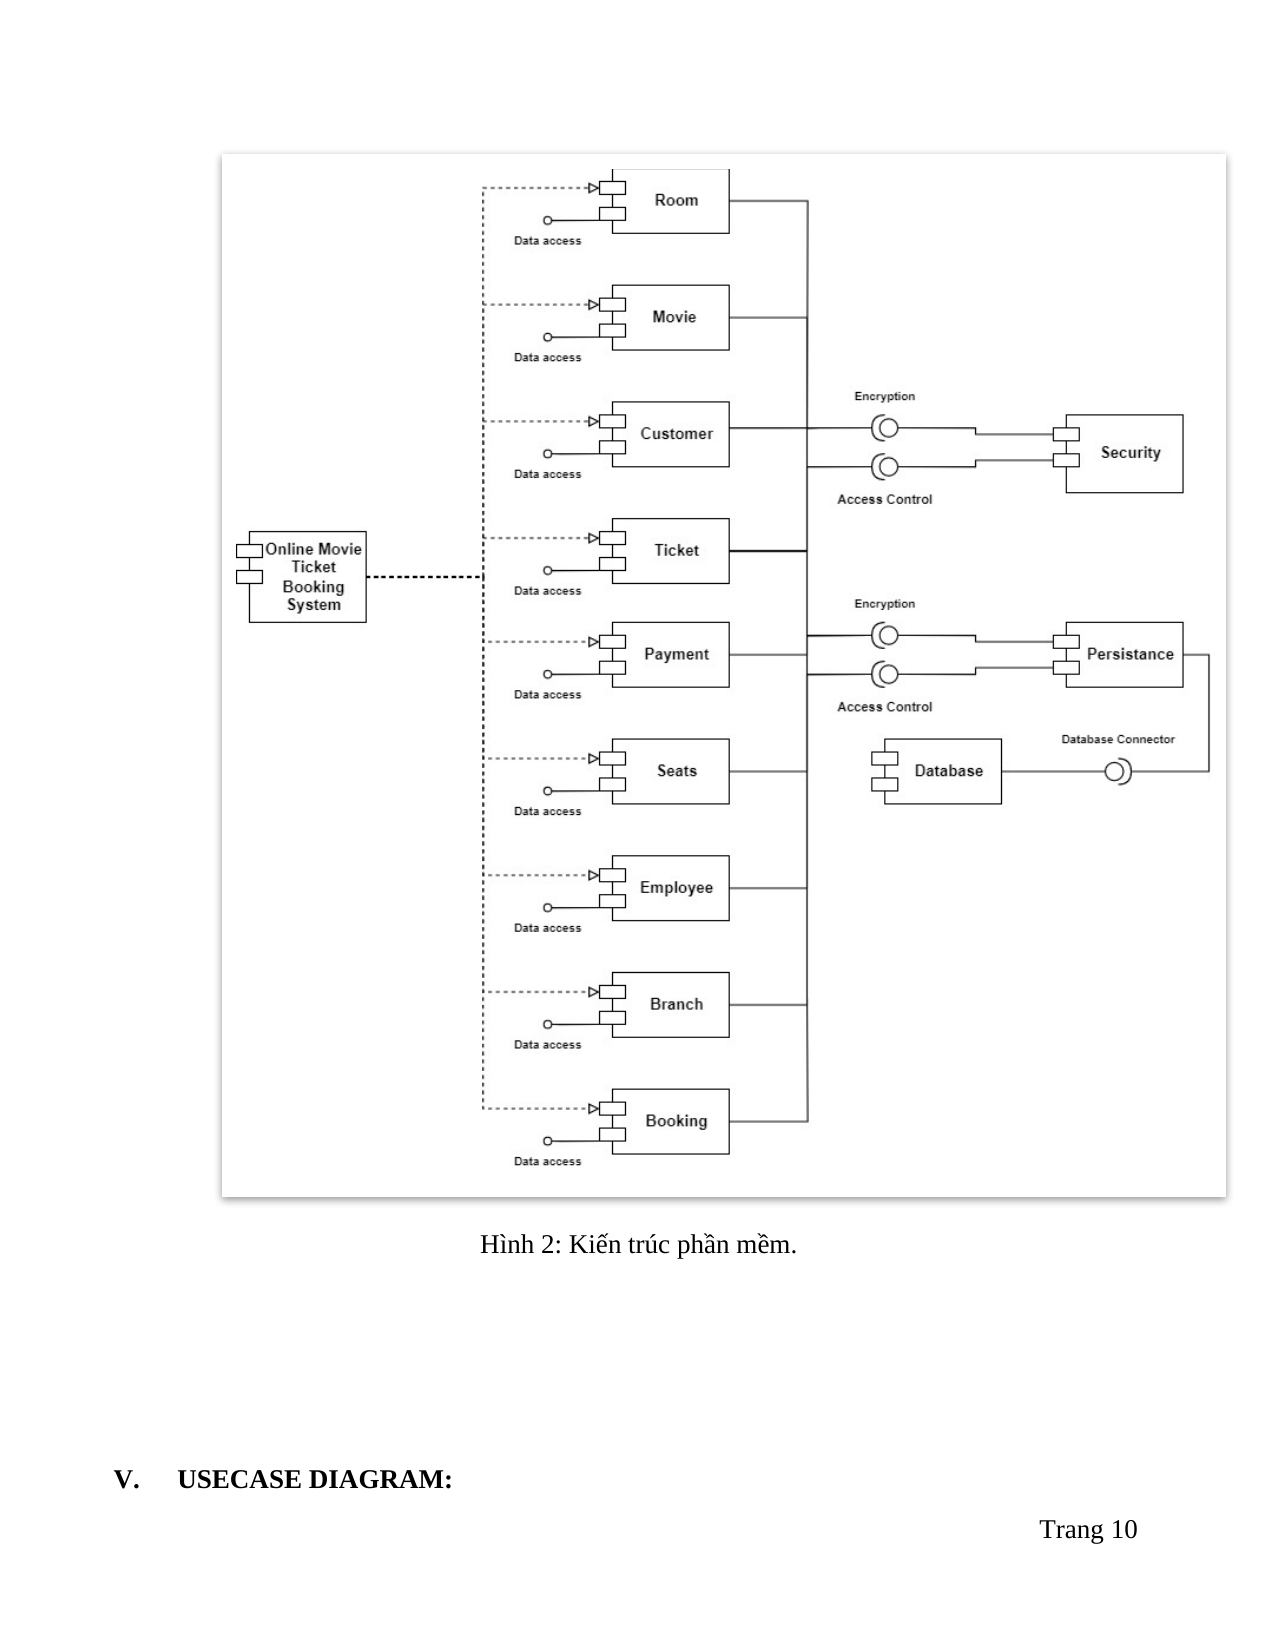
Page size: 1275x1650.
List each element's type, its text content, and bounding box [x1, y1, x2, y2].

list USECASE DIAGRAM: [139, 1463, 1137, 1494]
picture [236, 169, 1211, 1183]
text Hình 2: Kiến trúc phần mềm. [139, 1228, 1137, 1259]
